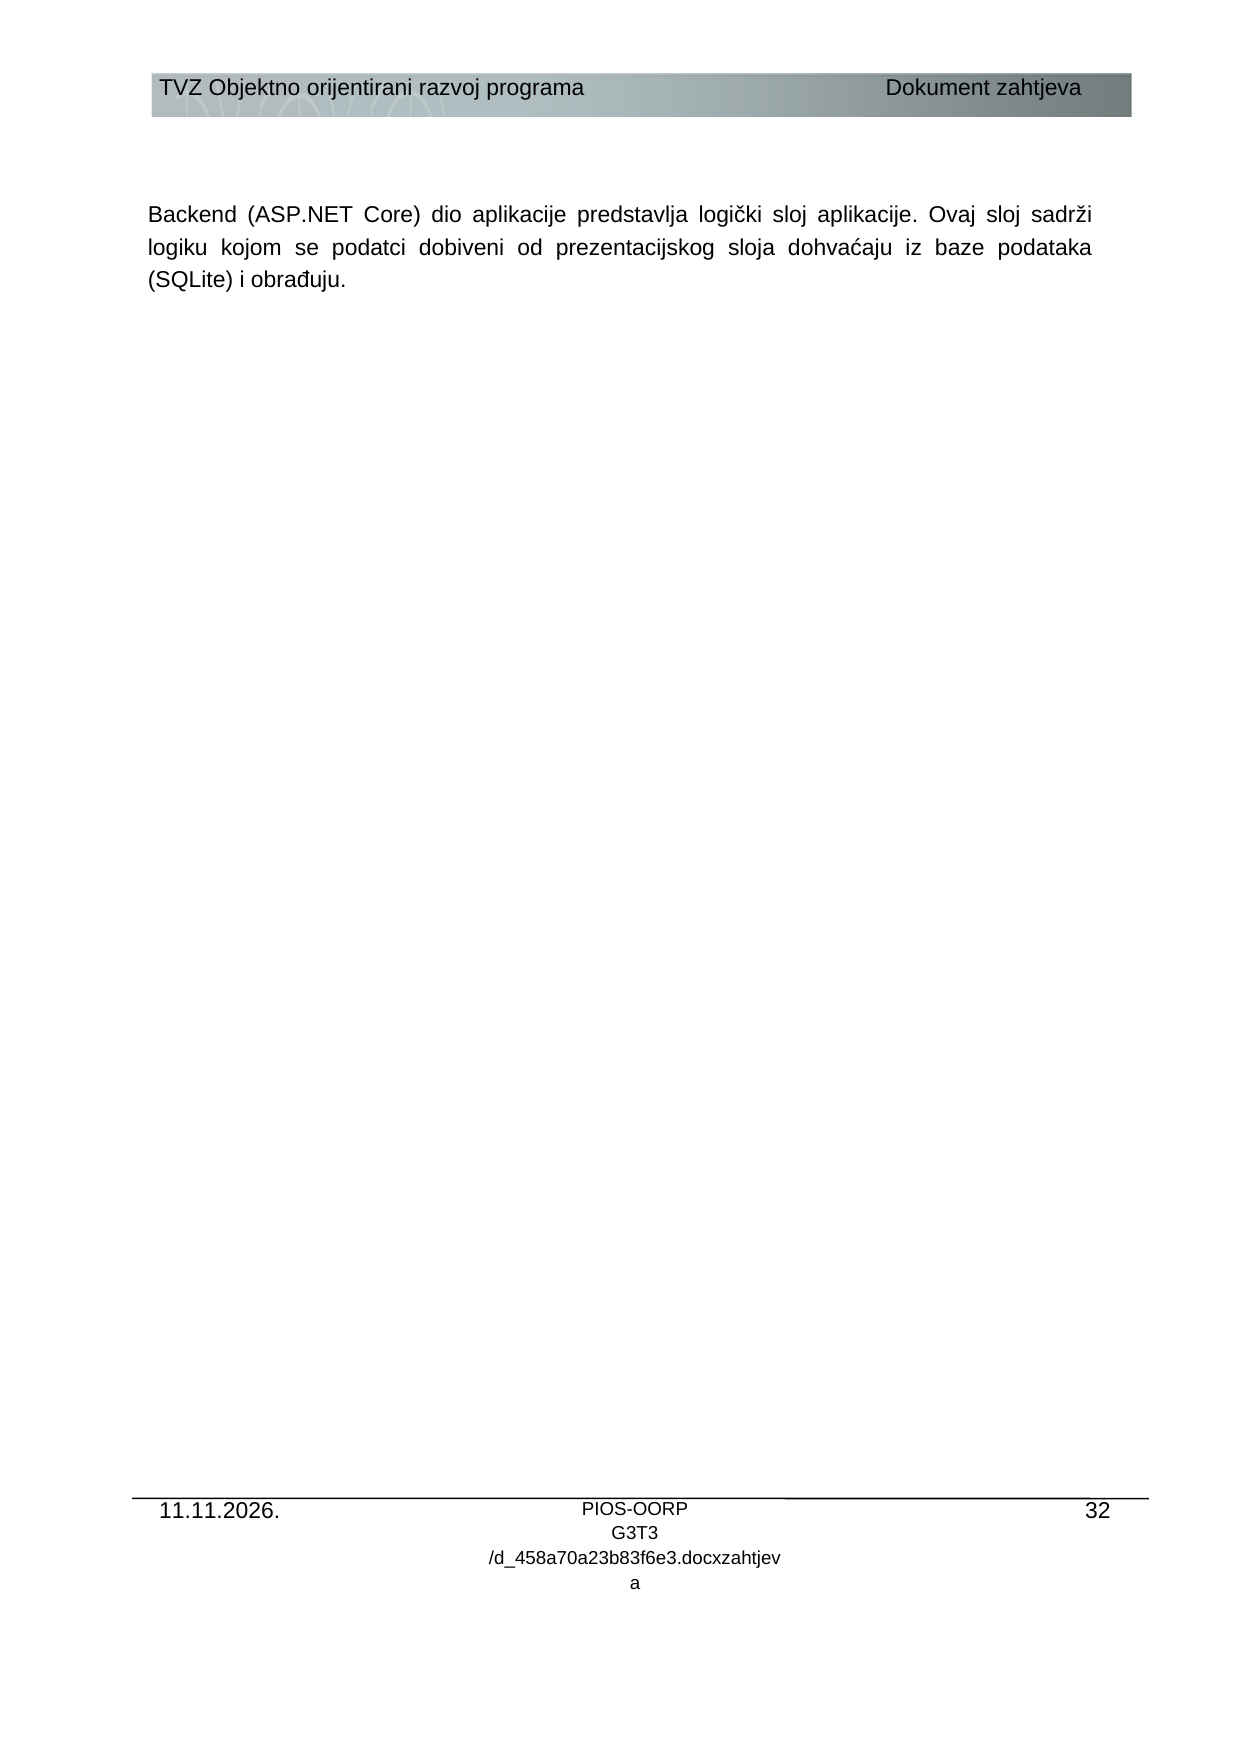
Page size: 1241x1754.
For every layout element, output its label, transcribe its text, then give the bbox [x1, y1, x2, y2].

picture [151, 73, 1132, 117]
text Backend (ASP.NET Core) dio aplikacije predstavlja logički sloj aplikacije. Ovaj sloj sadrži logiku kojom se podatci dobiveni od prezentacijskog sloja dohvaćaju iz baze podataka (SQLite) i obrađuju. [148, 201, 1093, 293]
